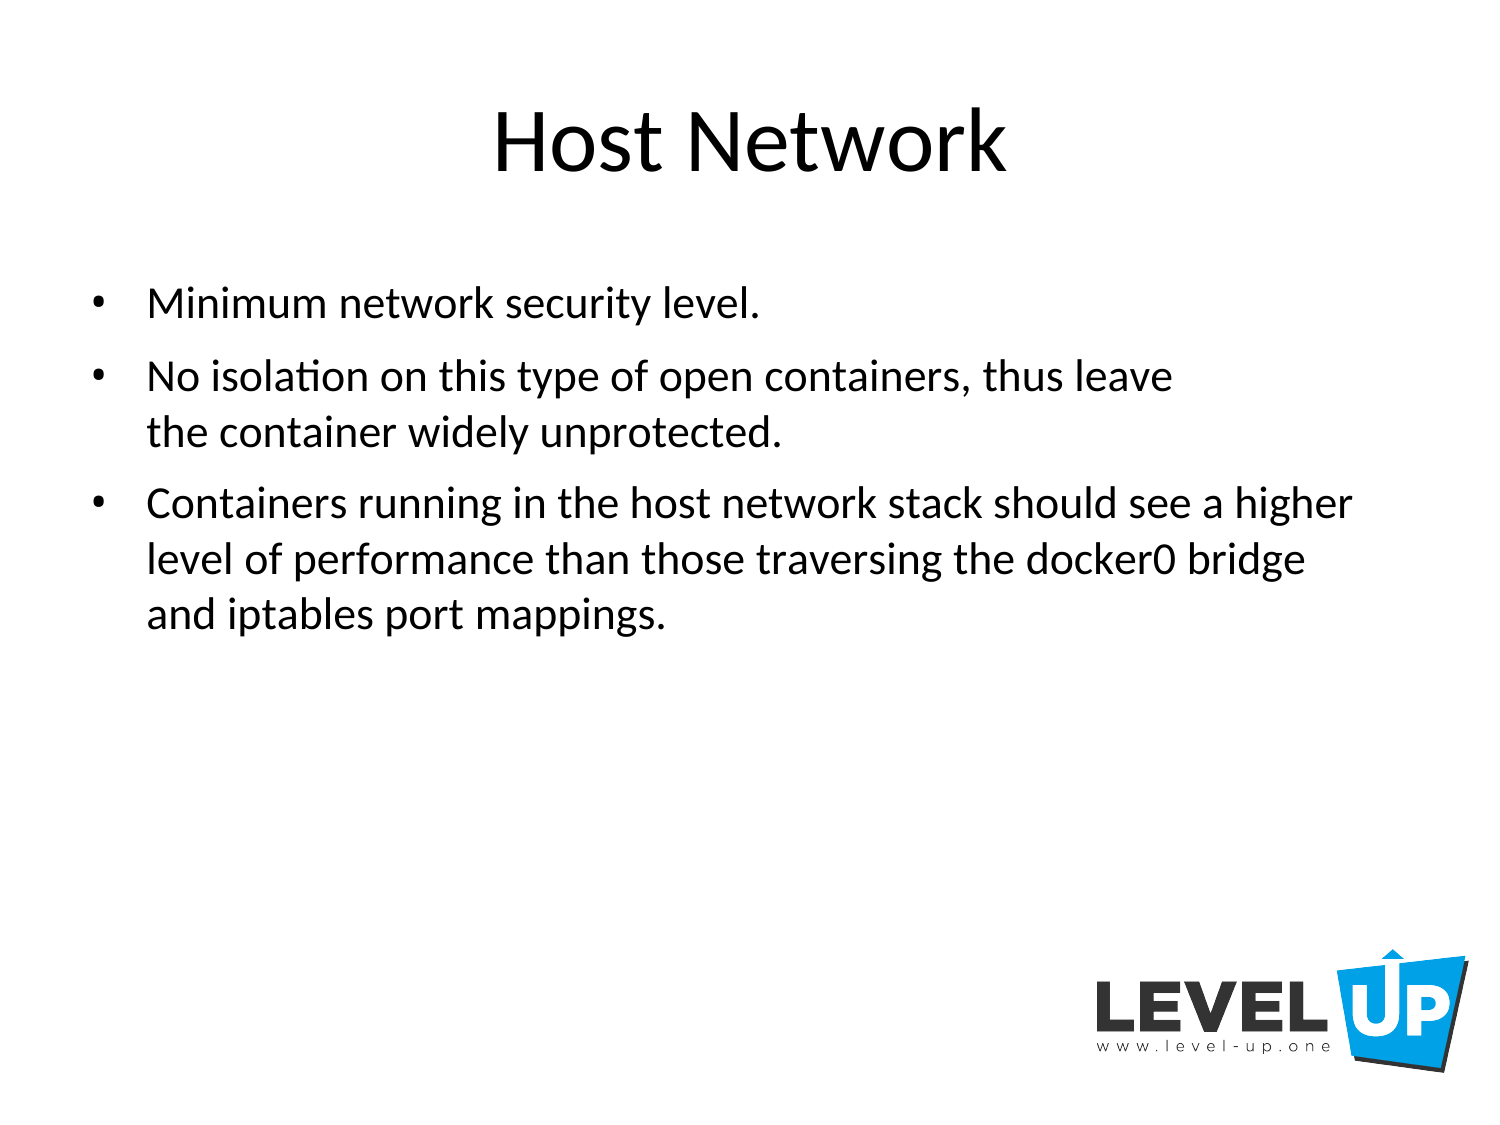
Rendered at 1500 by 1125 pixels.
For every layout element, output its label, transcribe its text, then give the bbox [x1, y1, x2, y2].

list No isolation on this type of open containers, thus leave the container widely unprotected. [90, 343, 1241, 459]
list Minimum network security level. [90, 269, 1500, 332]
list Containers running in the host network stack should see a higher level of performance than those traversing the docker0 bridge and iptables port mappings. [90, 470, 1378, 641]
picture [1097, 949, 1469, 1073]
subtitle Host Network [126, 83, 1374, 194]
